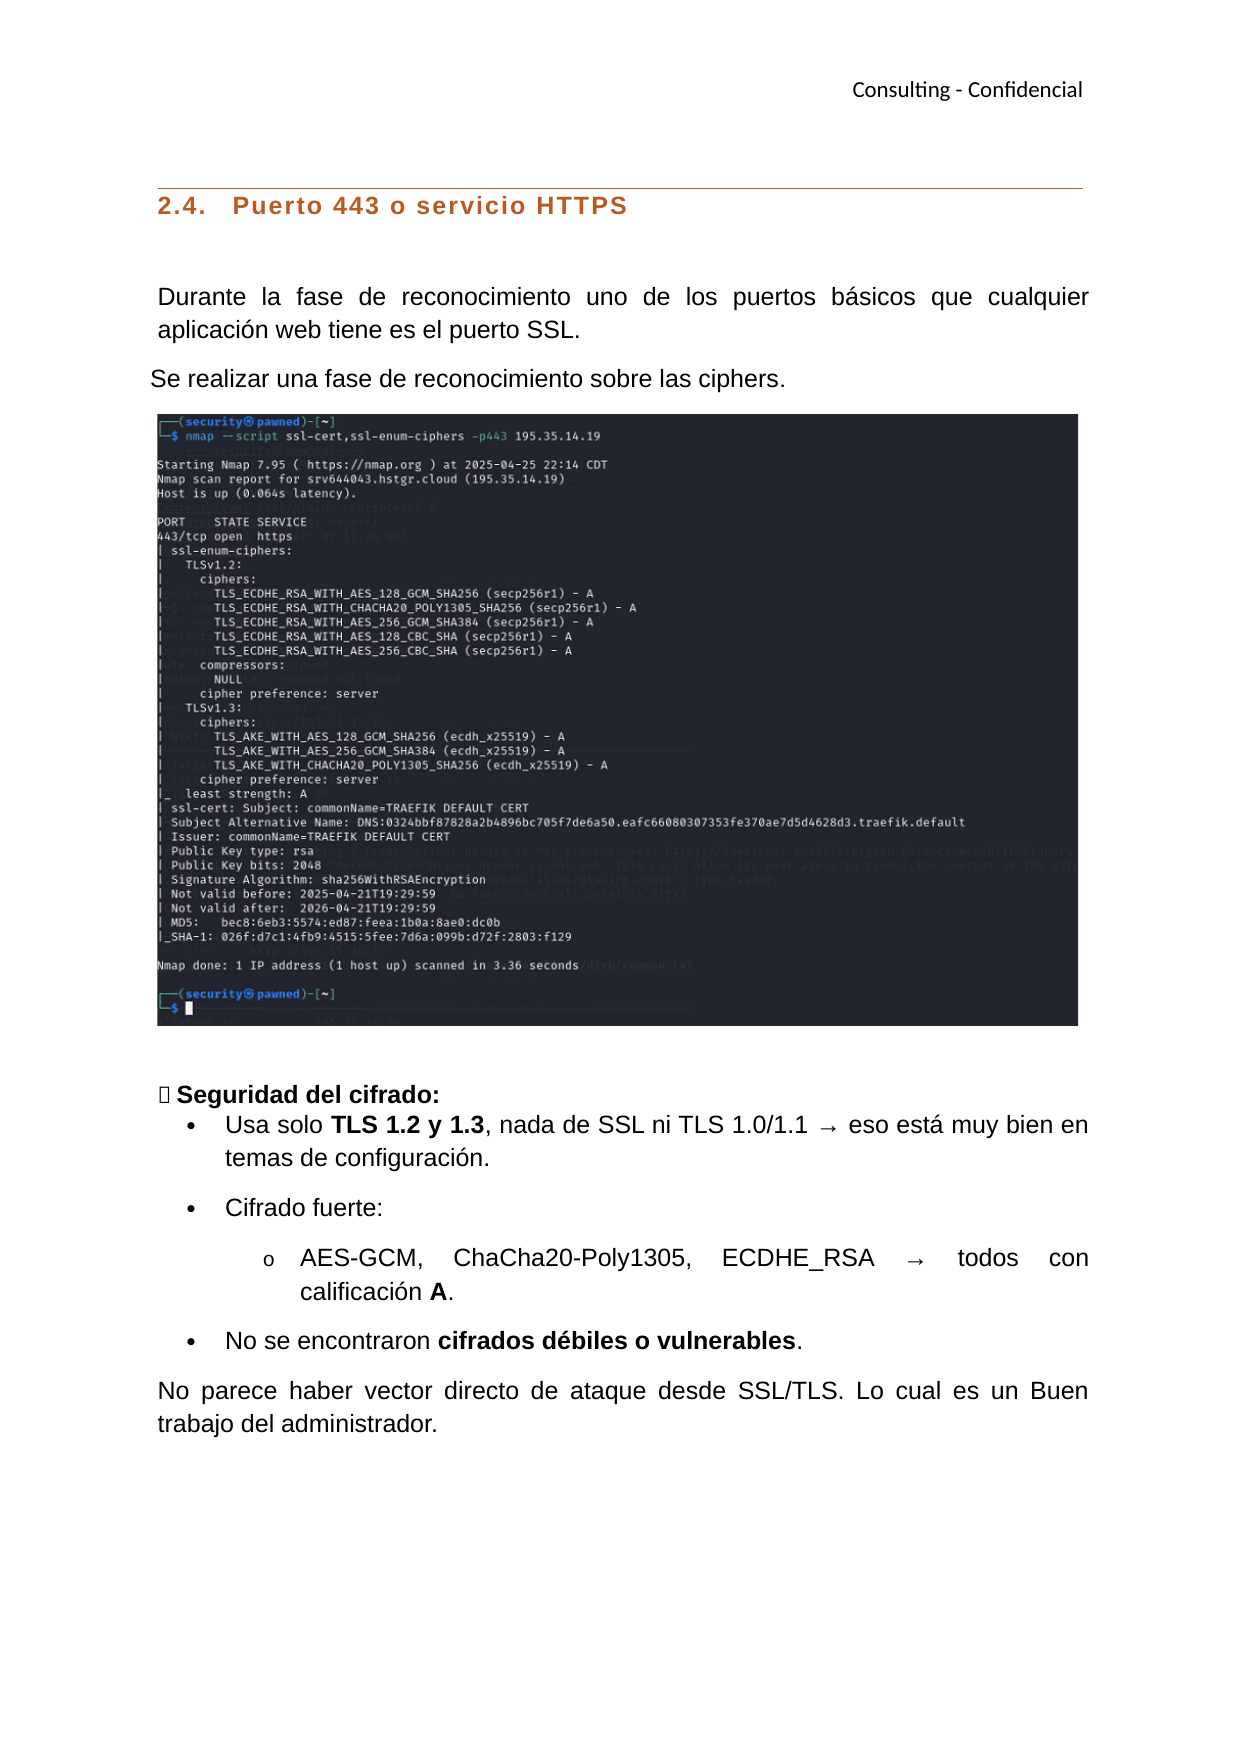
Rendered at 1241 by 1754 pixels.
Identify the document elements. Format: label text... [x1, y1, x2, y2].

subtitle Puerto 443 o servicio HTTPS [157, 189, 1083, 219]
text Se realizar una fase de reconocimiento sobre las ciphers. [150, 364, 1090, 393]
text Durante la fase de reconocimiento uno de los puertos básicos que cualquier aplicación web tiene es el puerto SSL. [157, 282, 1090, 343]
list Cifrado fuerte: [187, 1193, 1090, 1222]
list AES-GCM, ChaCha20-Poly1305, ECDHE_RSA → todos con calificación A. [262, 1242, 1090, 1305]
list Usa solo TLS 1.2 y 1.3, nada de SSL ni TLS 1.0/1.1 → eso está muy bien en temas de configuración. [187, 1110, 1090, 1172]
picture [157, 414, 1079, 1026]
list No se encontraron cifrados débiles o vulnerables. [187, 1326, 1090, 1355]
text ✅ Seguridad del cifrado: [157, 1079, 1083, 1110]
text No parece haber vector directo de ataque desde SSL/TLS. Lo cual es un Buen trabajo del administrador. [157, 1376, 1090, 1438]
